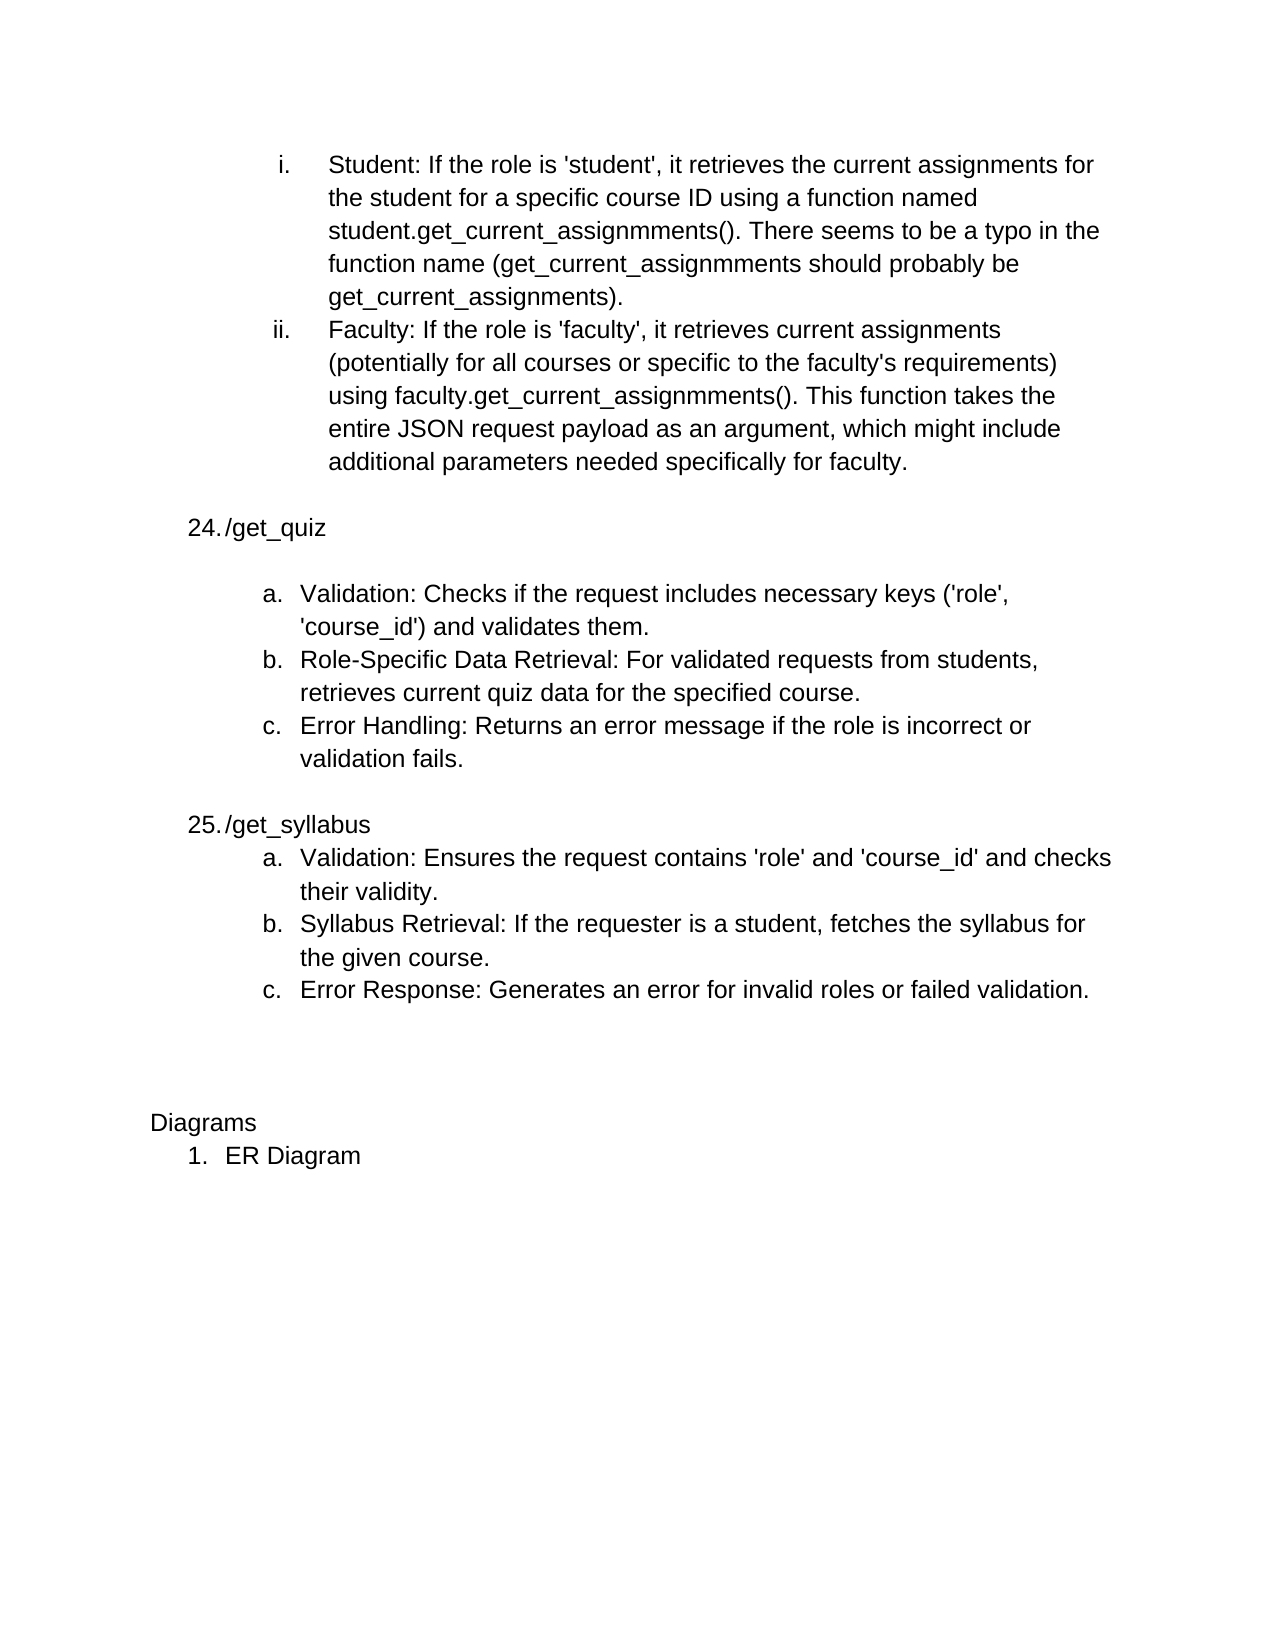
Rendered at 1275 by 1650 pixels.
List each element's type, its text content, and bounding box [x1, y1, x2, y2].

list Role-Specific Data Retrieval: For validated requests from students, retrieves current quiz data for the specified course. [262, 645, 1125, 707]
list Faculty: If the role is 'faculty', it retrieves current assignments (potentially for all courses or specific to the faculty's requirements) using faculty.get_current_assignmments(). This function takes the entire JSON request payload as an argument, which might include additional parameters needed specifically for faculty. [291, 315, 1125, 476]
text Diagrams [150, 1108, 1125, 1136]
list Error Response: Generates an error for invalid roles or failed validation. [262, 976, 1125, 1004]
list Validation: Ensures the request contains 'role' and 'course_id' and checks their validity. [262, 843, 1125, 905]
list Validation: Checks if the request includes necessary keys ('role', 'course_id') and validates them. [262, 579, 1125, 641]
list Error Handling: Returns an error message if the role is incorrect or validation fails. [262, 711, 1125, 773]
list Student: If the role is 'student', it retrieves the current assignments for the student for a specific course ID using a function named student.get_current_assignmments(). There seems to be a typo in the function name (get_current_assignmments should probably be get_current_assignments). [291, 150, 1125, 311]
list Syllabus Retrieval: If the requester is a student, fetches the syllabus for the given course. [262, 909, 1125, 971]
list /get_quiz [187, 513, 1125, 542]
list ER Diagram [187, 1141, 1125, 1169]
list /get_syllabus [187, 810, 1125, 839]
